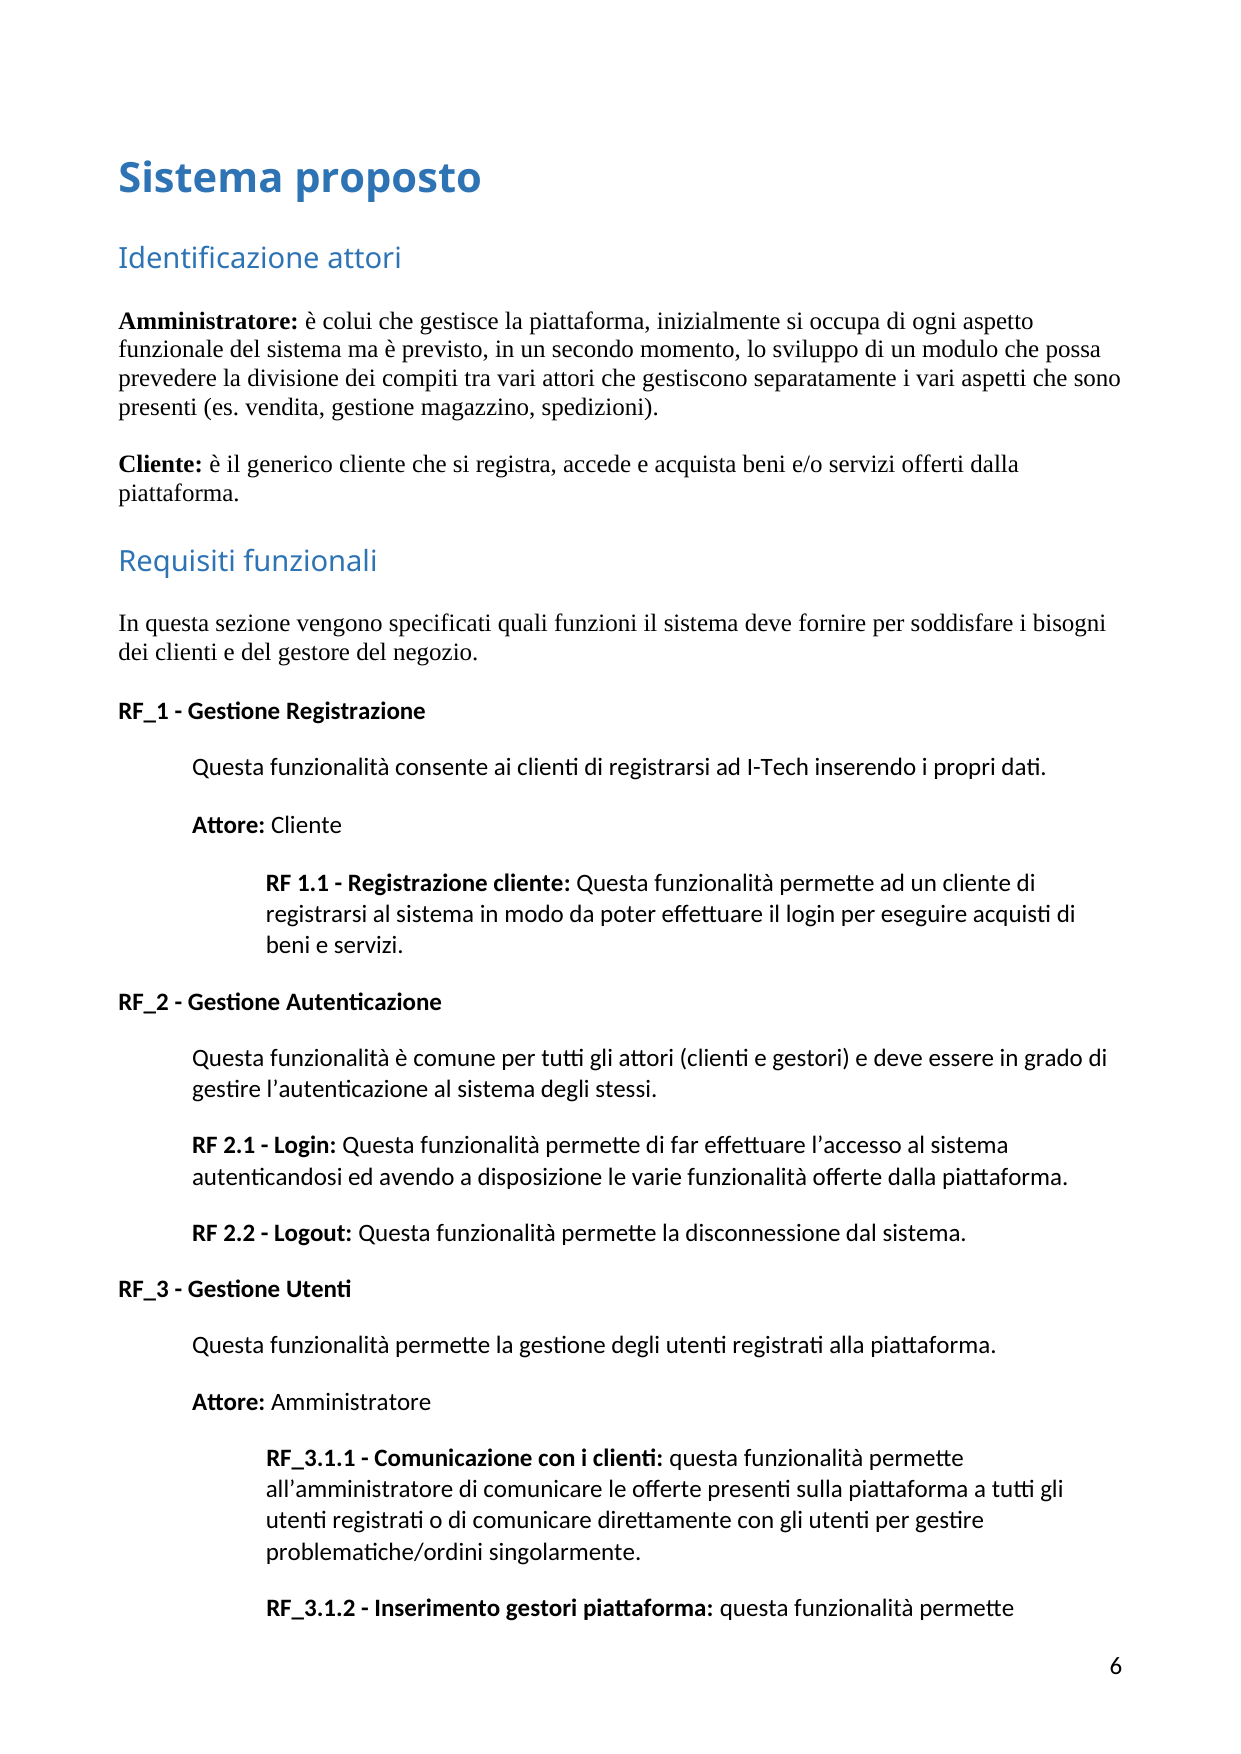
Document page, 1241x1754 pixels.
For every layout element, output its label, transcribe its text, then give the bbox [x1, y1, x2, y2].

text In questa sezione vengono specificati quali funzioni il sistema deve fornire per soddisfare i bisogni dei clienti e del gestore del negozio. [118, 608, 1122, 666]
text Questa funzionalità permette la gestione degli utenti registrati alla piattaforma. [118, 1329, 1122, 1360]
text RF 1.1 - Registrazione cliente: Questa funzionalità permette ad un cliente di registrarsi al sistema in modo da poter effettuare il login per eseguire acquisti di beni e servizi. [266, 866, 1122, 960]
text Cliente: è il generico cliente che si registra, accede e acquista beni e/o servizi offerti dalla piattaforma. [118, 449, 1122, 507]
subtitle Requisiti funzionali [118, 540, 1122, 579]
text RF 2.2 - Logout: Questa funzionalità permette la disconnessione dal sistema. [192, 1216, 1122, 1247]
text Questa funzionalità consente ai clienti di registrarsi ad I-Tech inserendo i propri dati. [118, 751, 1122, 782]
text Attore: Amministratore [118, 1385, 1122, 1416]
text Attore: Cliente [118, 807, 1122, 841]
subtitle Identificazione attori [118, 237, 1122, 277]
text RF_3.1.1 - Comunicazione con i clienti: questa funzionalità permette all’amministratore di comunicare le offerte presenti sulla piattaforma a tutti gli utenti registrati o di comunicare direttamente con gli utenti per gestire problematiche/ordini singolarmente. [266, 1441, 1122, 1566]
text RF 2.1 - Login: Questa funzionalità permette di far effettuare l’accesso al sistema autenticandosi ed avendo a disposizione le varie funzionalità offerte dalla piattaforma. [192, 1129, 1122, 1191]
text RF_3 - Gestione Utenti [118, 1272, 1122, 1304]
text Questa funzionalità è comune per tutti gli attori (clienti e gestori) e deve essere in grado di gestire l’autenticazione al sistema degli stessi. [118, 1041, 1122, 1104]
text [266, 1591, 1122, 1622]
subtitle Sistema proposto [118, 148, 1122, 204]
text Amministratore: è colui che gestisce la piattaforma, inizialmente si occupa di ogni aspetto funzionale del sistema ma è previsto, in un secondo momento, lo sviluppo di un modulo che possa prevedere la divisione dei compiti tra vari attori che gestiscono separatamente i vari aspetti che sono presenti (es. vendita, gestione magazzino, spedizioni). [118, 306, 1122, 421]
text RF_1 - Gestione Registrazione [118, 694, 1122, 726]
text RF_2 - Gestione Autenticazione [118, 985, 1122, 1016]
